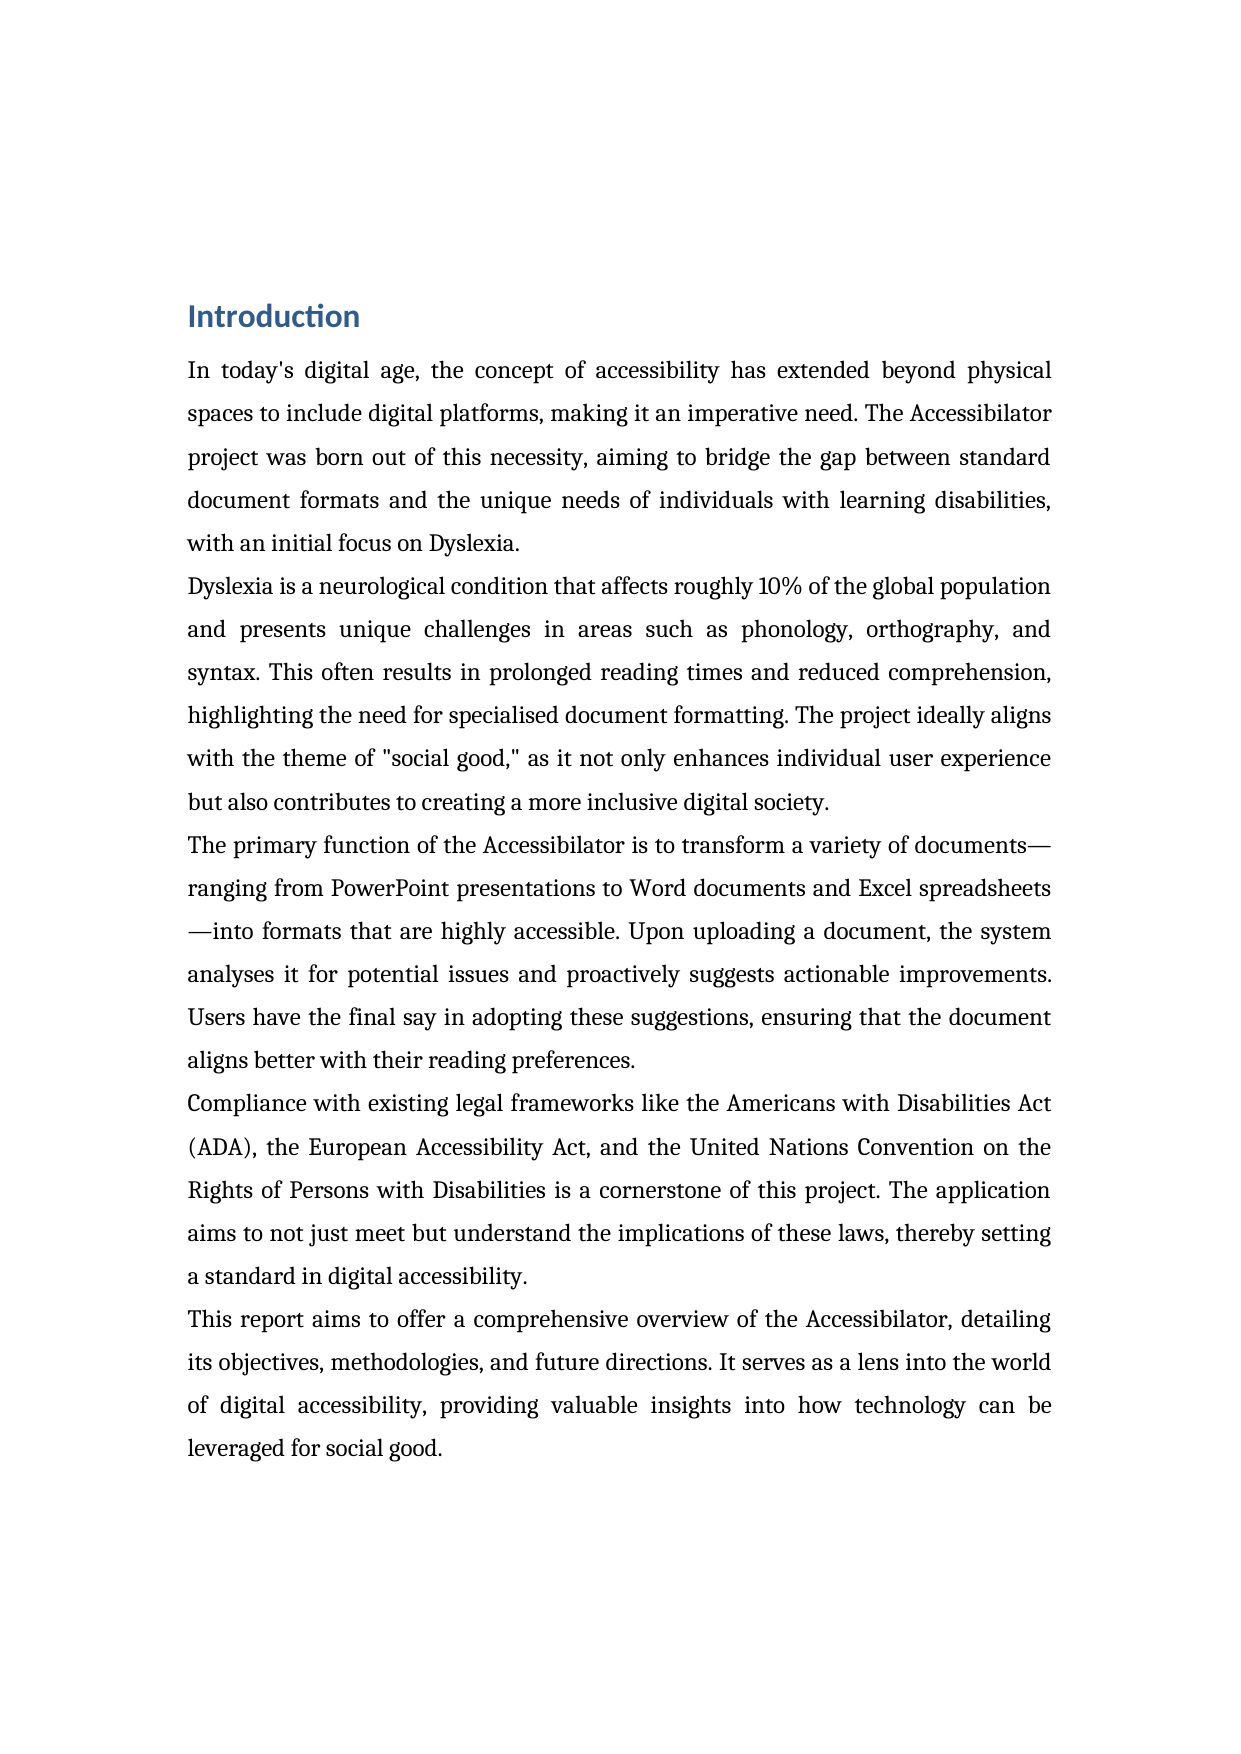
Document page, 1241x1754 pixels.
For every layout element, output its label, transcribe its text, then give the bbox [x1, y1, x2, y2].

subtitle Introduction [187, 295, 1053, 336]
text Dyslexia is a neurological condition that affects roughly 10% of the global population and presents unique challenges in areas such as phonology, orthography, and syntax. This often results in prolonged reading times and reduced comprehension, highlighting the need for specialised document formatting. The project ideally aligns with the theme of "social good," as it not only enhances individual user experience but also contributes to creating a more inclusive digital society. [187, 572, 1053, 816]
text Compliance with existing legal frameworks like the Americans with Disabilities Act (ADA), the European Accessibility Act, and the United Nations Convention on the Rights of Persons with Disabilities is a cornerstone of this project. The application aims to not just meet but understand the implications of these laws, thereby setting a standard in digital accessibility. [187, 1089, 1053, 1291]
text This report aims to offer a comprehensive overview of the Accessibilator, detailing its objectives, methodologies, and future directions. It serves as a lens into the world of digital accessibility, providing valuable insights into how technology can be leveraged for social good. [187, 1305, 1053, 1463]
text In today's digital age, the concept of accessibility has extended beyond physical spaces to include digital platforms, making it an imperative need. The Accessibilator project was born out of this necessity, aiming to bridge the gap between standard document formats and the unique needs of individuals with learning disabilities, with an initial focus on Dyslexia. [187, 356, 1053, 557]
text The primary function of the Accessibilator is to transform a variety of documents—ranging from PowerPoint presentations to Word documents and Excel spreadsheets—into formats that are highly accessible. Upon uploading a document, the system analyses it for potential issues and proactively suggests actionable improvements. Users have the final say in adopting these suggestions, ensuring that the document aligns better with their reading preferences. [187, 831, 1053, 1075]
